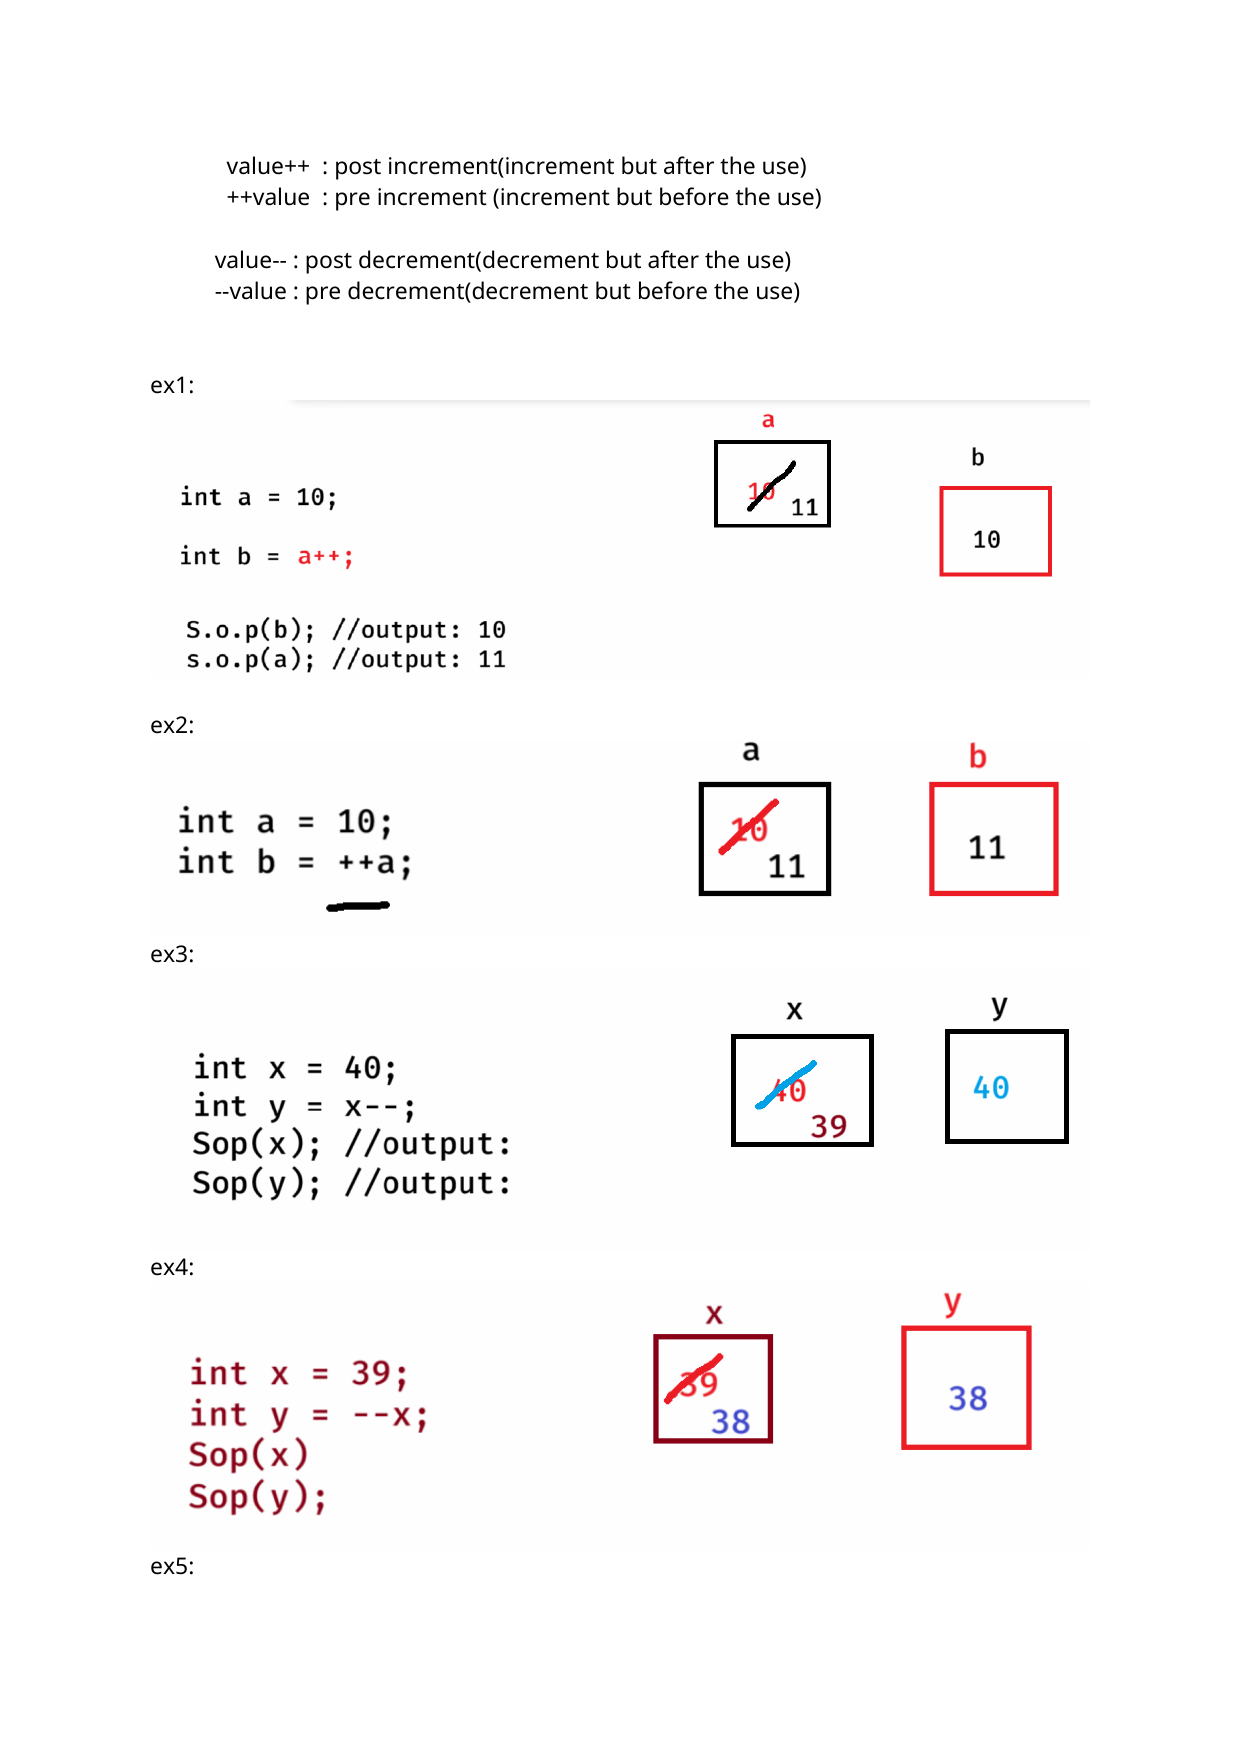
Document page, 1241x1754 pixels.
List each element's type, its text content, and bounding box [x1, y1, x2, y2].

text ex1: [150, 369, 1090, 400]
text ex4: [150, 1252, 1090, 1282]
list --value : pre decrement(decrement but before the use) [214, 275, 1090, 306]
picture [150, 740, 1091, 938]
text ex2: [150, 709, 1090, 740]
picture [150, 1282, 1091, 1551]
list value++ : post increment(increment but after the use) [214, 150, 1090, 181]
list value-- : post decrement(decrement but after the use) [214, 244, 1090, 275]
text ex5: [150, 1551, 1090, 1581]
picture [150, 400, 1091, 679]
list ++value : pre increment (increment but before the use) [214, 181, 1090, 212]
picture [150, 968, 1091, 1252]
text ex3: [150, 938, 1090, 968]
